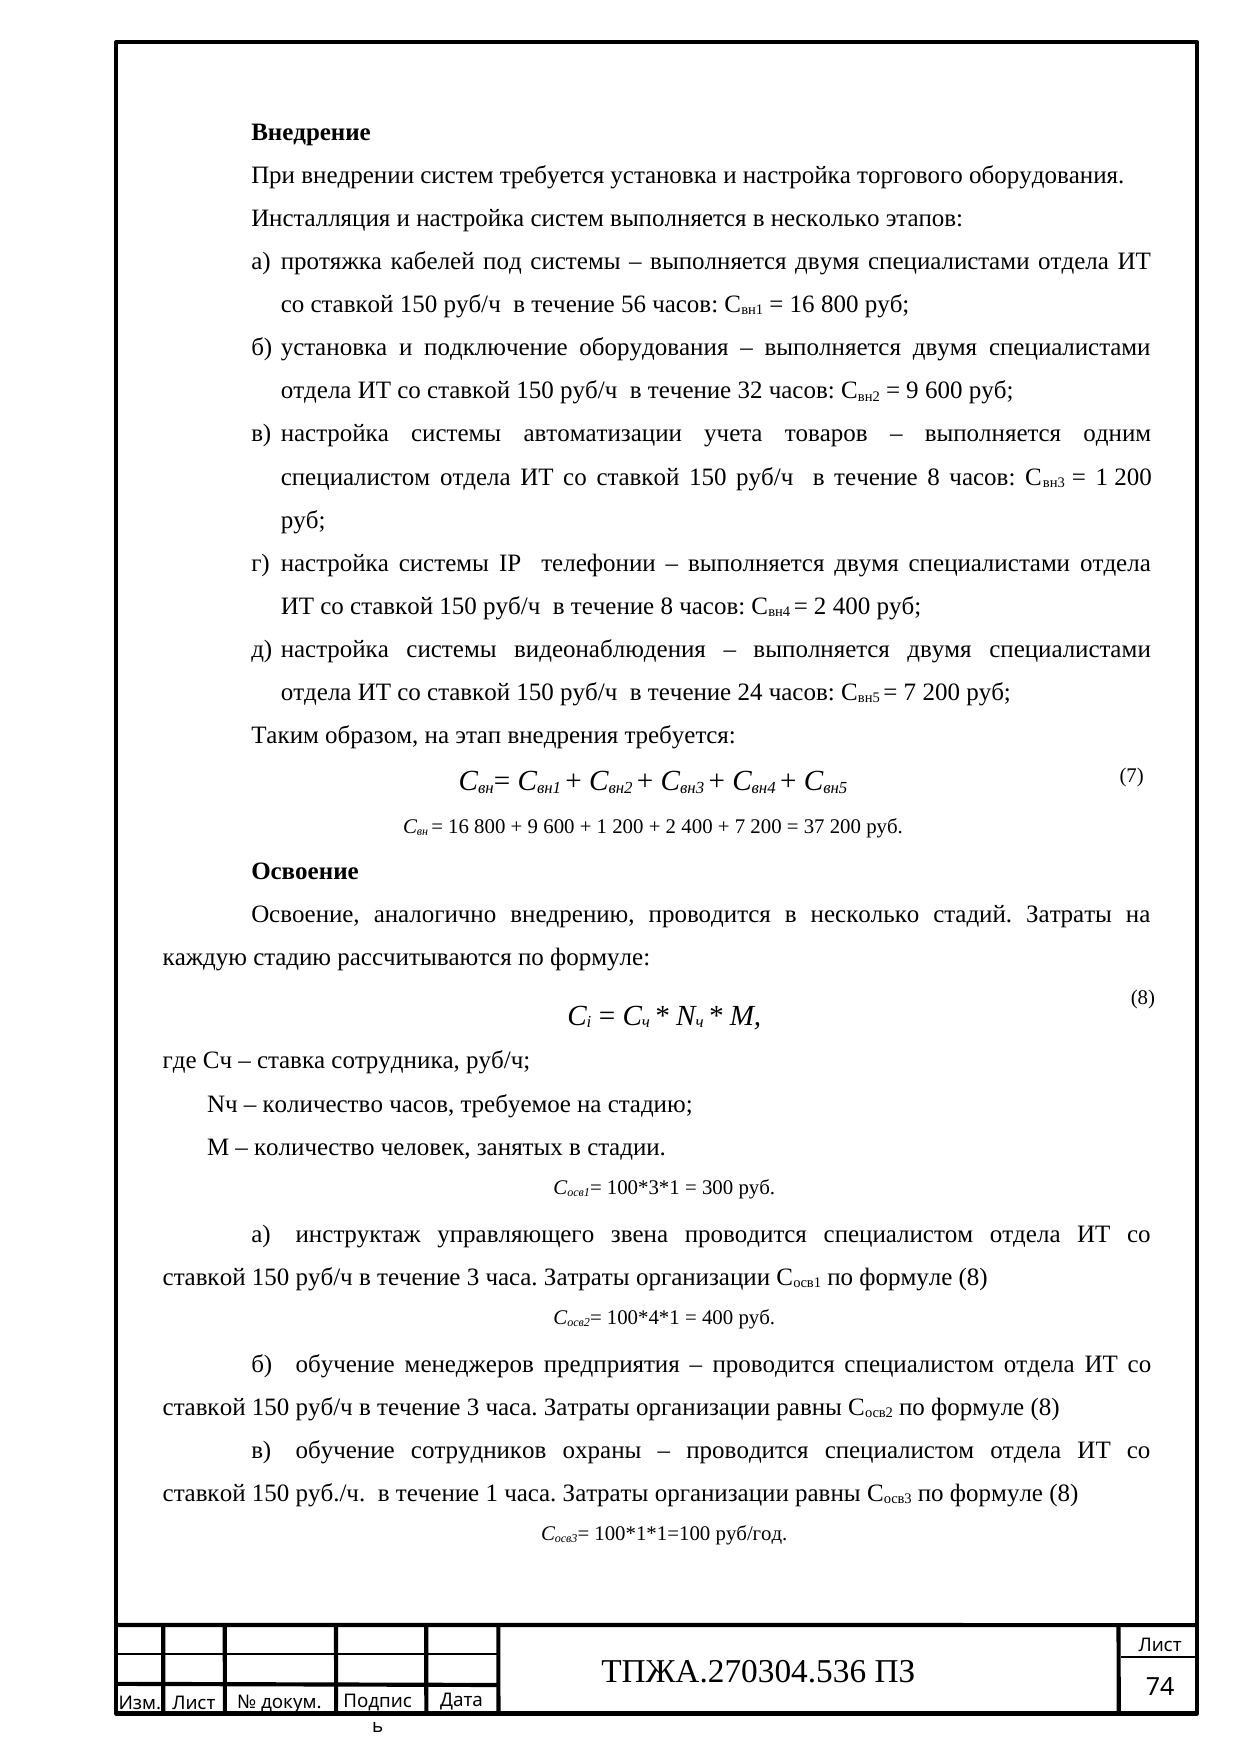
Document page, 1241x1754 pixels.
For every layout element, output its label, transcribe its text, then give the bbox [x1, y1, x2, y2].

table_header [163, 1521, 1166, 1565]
list обучение менеджеров предприятия – проводится специалистом отдела ИТ со ставкой 150 руб/ч в течение 3 часа. Затраты организации равны Сосв2 по формуле (8) [162, 1349, 1152, 1421]
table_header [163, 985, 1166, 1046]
text Освоение, аналогично внедрению, проводится в несколько стадий. Затраты на каждую стадию рассчитываются по формуле: [162, 899, 1152, 971]
list установка и подключение оборудования – выполняется двумя специалистами отдела ИТ со ставкой 150 руб/ч в течение 32 часов: Свн2 = 9 600 руб; [251, 332, 1152, 404]
list настройка системы IP телефонии – выполняется двумя специалистами отдела ИТ со ставкой 150 руб/ч в течение 8 часов: Свн4 = 2 400 руб; [251, 548, 1152, 620]
text Инсталляция и настройка систем выполняется в несколько этапов: [162, 203, 1152, 232]
list настройка системы видеонаблюдения – выполняется двумя специалистами отдела ИТ со ставкой 150 руб/ч в течение 24 часов: Свн5 = 7 200 руб; [251, 634, 1152, 706]
list обучение сотрудников охраны – проводится специалистом отдела ИТ со ставкой 150 руб./ч. в течение 1 часа. Затраты организации равны Сосв3 по формуле (8) [162, 1435, 1152, 1507]
list инструктаж управляющего звена проводится специалистом отдела ИТ со ставкой 150 руб/ч в течение 3 часа. Затраты организации Сосв1 по формуле (8) [162, 1219, 1152, 1291]
text где Cч – ставка сотрудника, руб/ч; [162, 1046, 1152, 1074]
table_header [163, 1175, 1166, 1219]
text Таким образом, на этап внедрения требуется: [162, 720, 1152, 749]
text При внедрении систем требуется установка и настройка торгового оборудования. [162, 160, 1152, 188]
list настройка системы автоматизации учета товаров – выполняется одним специалистом отдела ИТ со ставкой 150 руб/ч в течение 8 часов: Свн3 = 1 200 руб; [251, 418, 1152, 533]
text M – количество человек, занятых в стадии. [162, 1132, 1152, 1161]
text Внедрение [162, 117, 1152, 145]
list протяжка кабелей под системы – выполняется двумя специалистами отдела ИТ со ставкой 150 руб/ч в течение 56 часов: Свн1 = 16 800 руб; [251, 246, 1152, 318]
text Nч – количество часов, требуемое на стадию; [162, 1089, 1152, 1117]
text Освоение [162, 856, 1152, 885]
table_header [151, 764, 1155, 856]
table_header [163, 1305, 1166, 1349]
